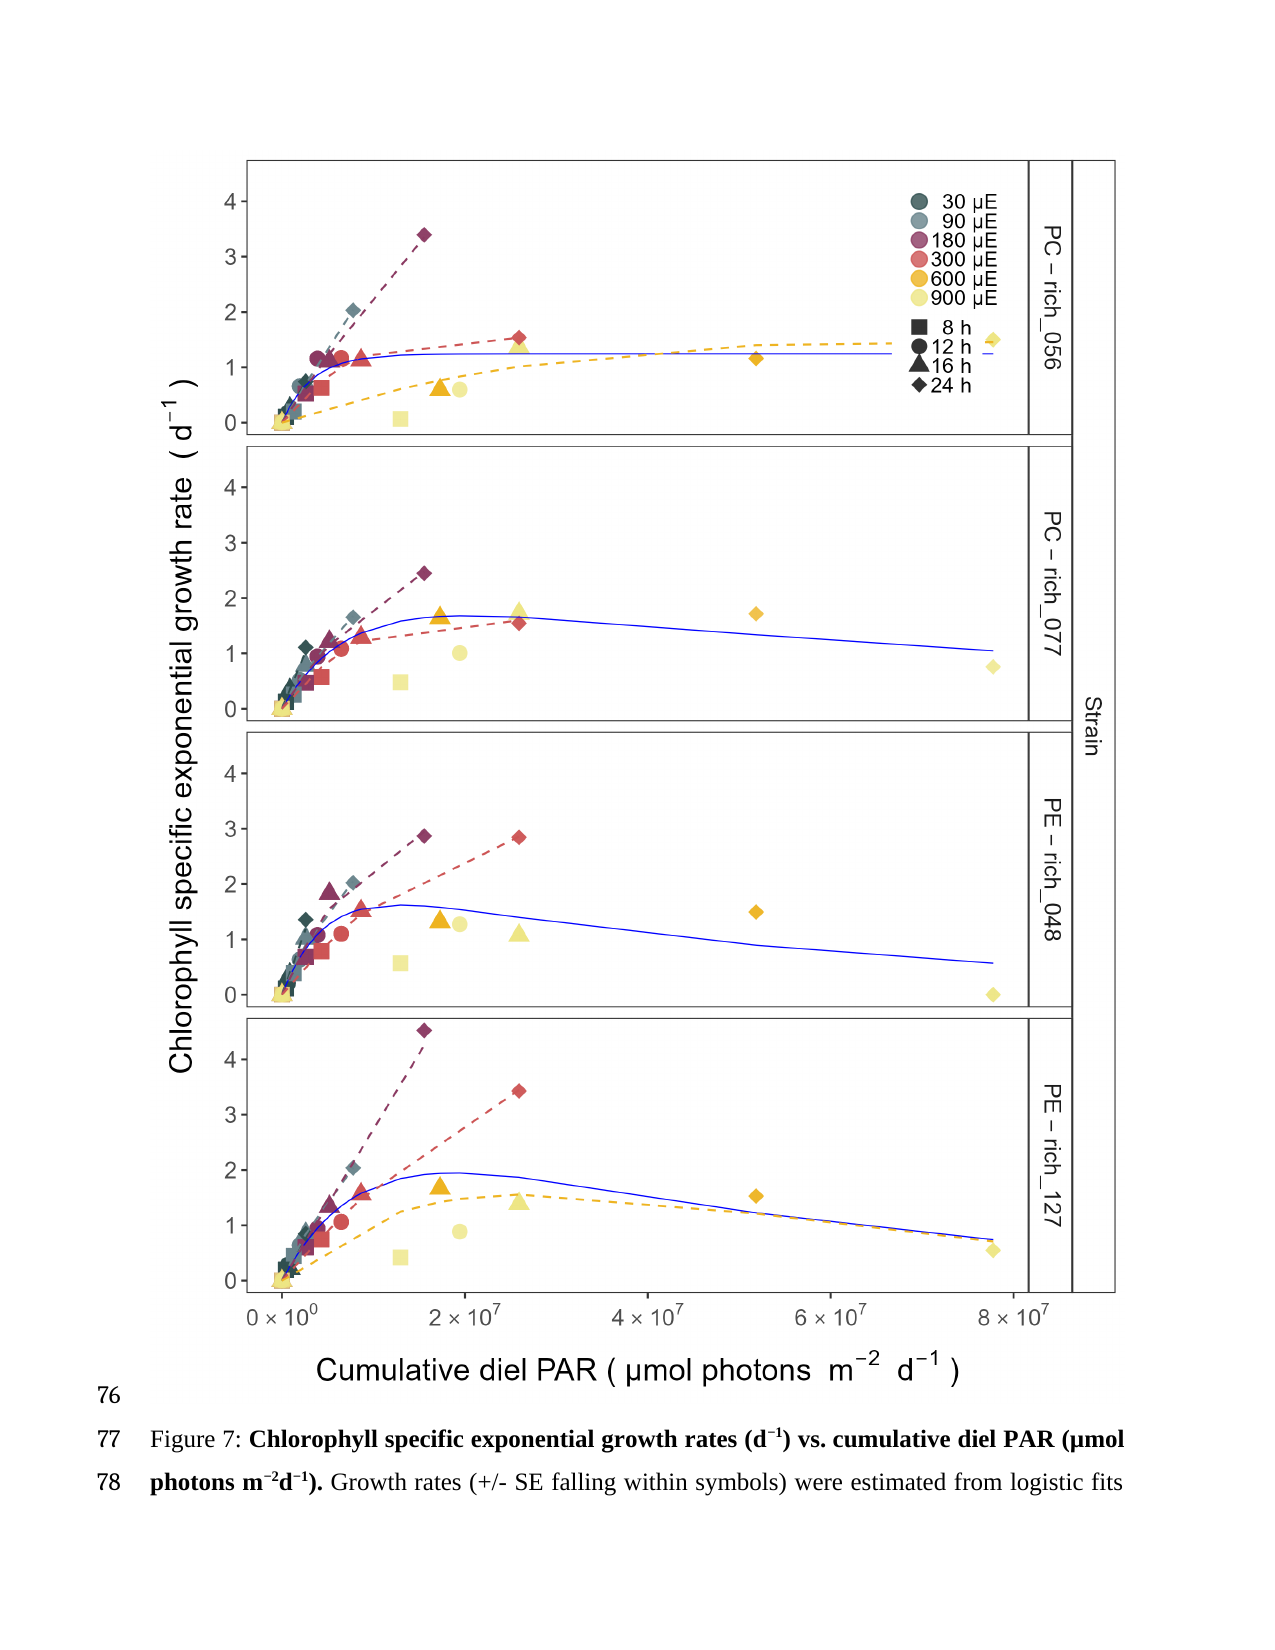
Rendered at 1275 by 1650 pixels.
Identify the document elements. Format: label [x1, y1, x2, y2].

picture [150, 150, 1125, 1404]
text [150, 1424, 1125, 1496]
